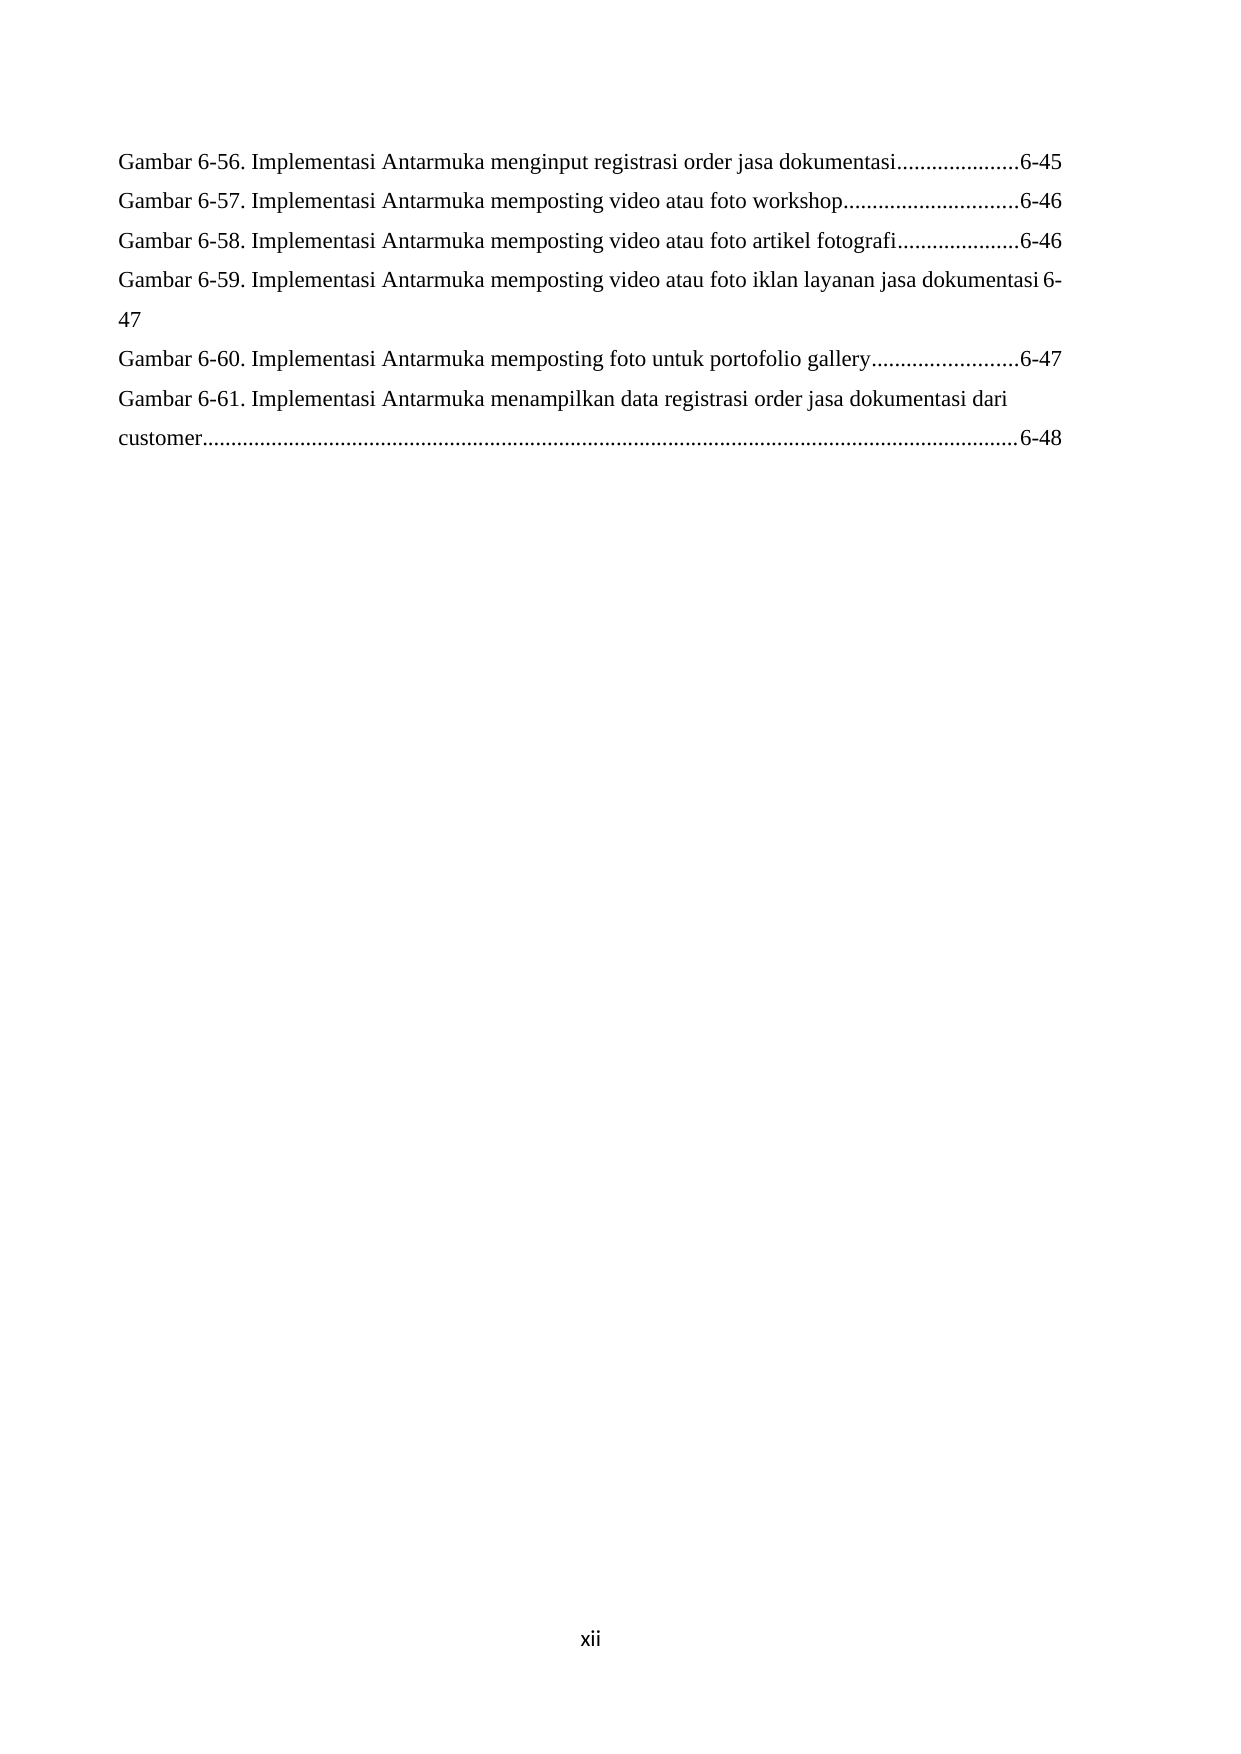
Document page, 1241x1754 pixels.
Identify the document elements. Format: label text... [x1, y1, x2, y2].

text Gambar 6-58. Implementasi Antarmuka memposting video atau foto artikel fotografi 6-46 [118, 227, 1063, 253]
text Gambar 6-56. Implementasi Antarmuka menginput registrasi order jasa dokumentasi 6-45 [118, 148, 1063, 174]
text Gambar 6-61. Implementasi Antarmuka menampilkan data registrasi order jasa dokumentasi dari customer 6-48 [118, 384, 1063, 450]
text Gambar 6-60. Implementasi Antarmuka memposting foto untuk portofolio gallery 6-47 [118, 345, 1063, 371]
text Gambar 6-57. Implementasi Antarmuka memposting video atau foto workshop 6-46 [118, 187, 1063, 213]
text Gambar 6-59. Implementasi Antarmuka memposting video atau foto iklan layanan jasa dokumentasi 6-47 [118, 266, 1063, 332]
